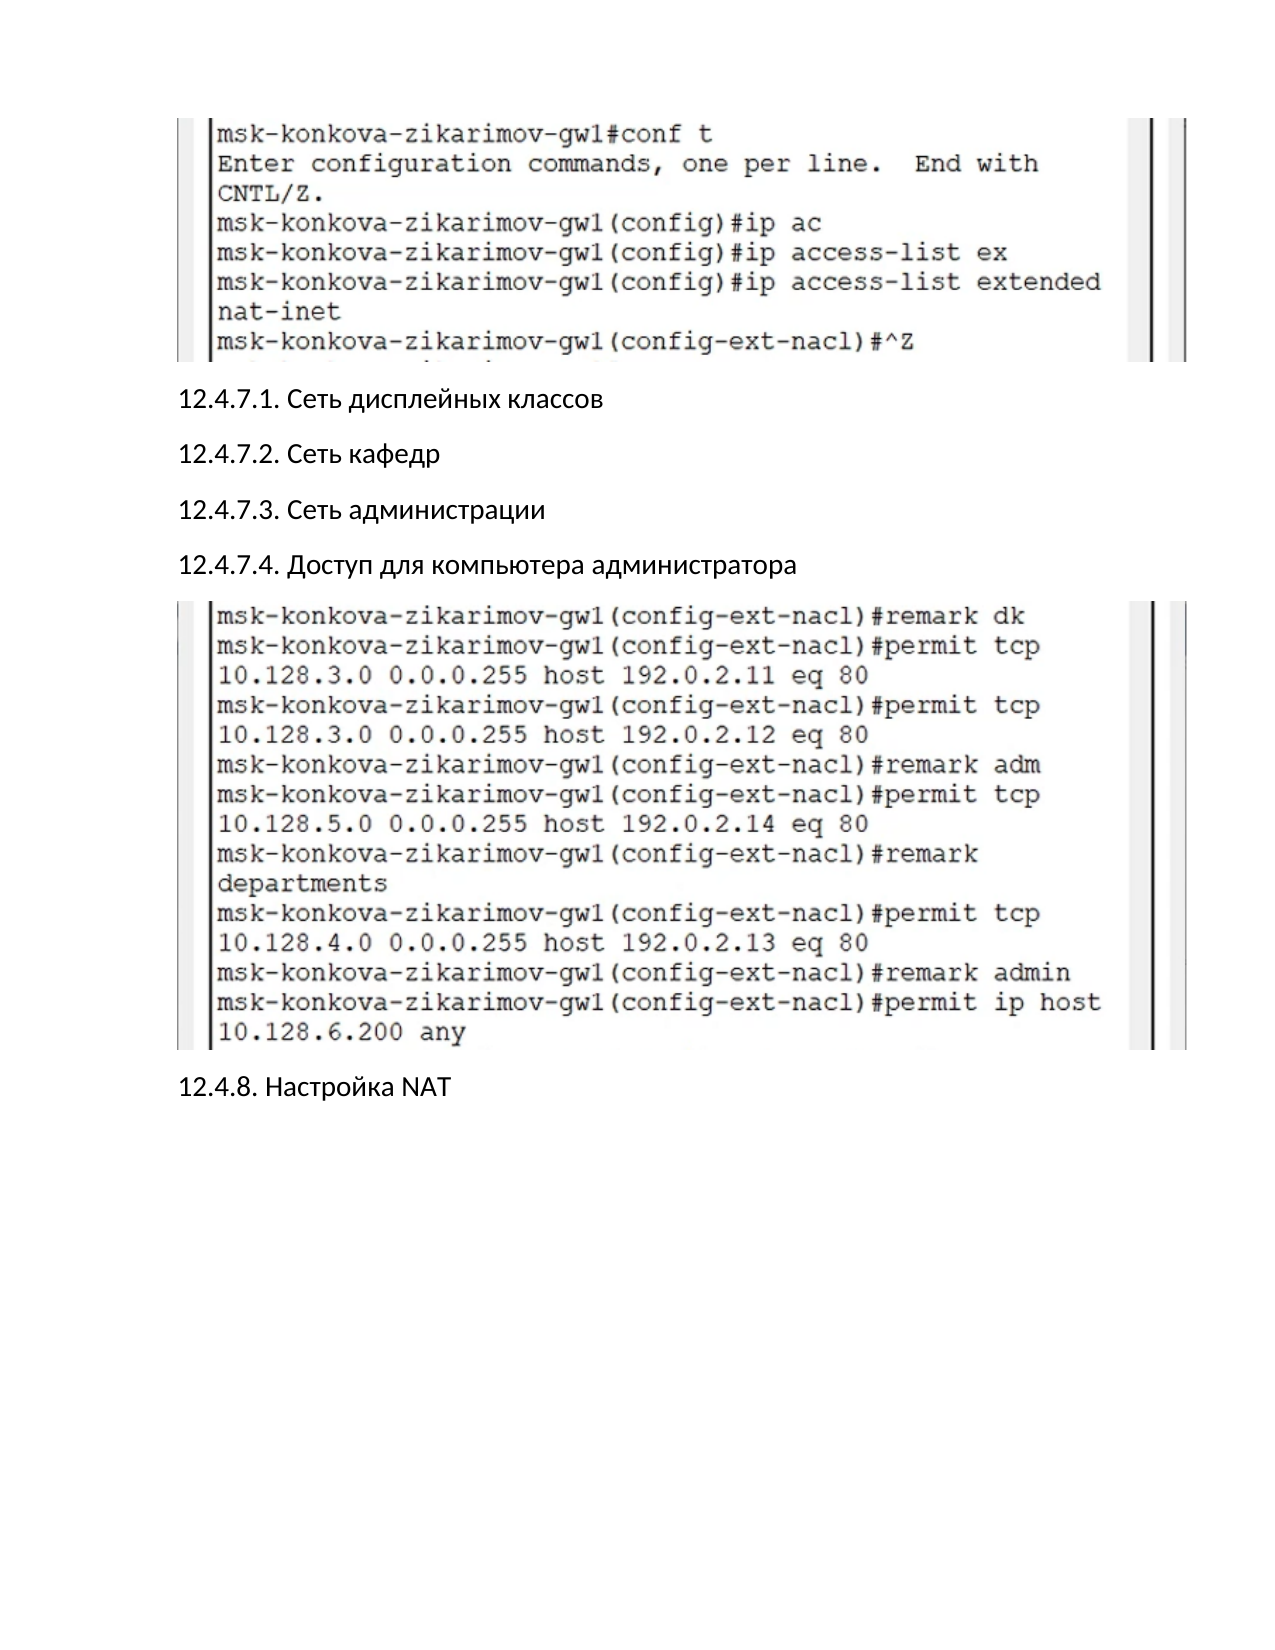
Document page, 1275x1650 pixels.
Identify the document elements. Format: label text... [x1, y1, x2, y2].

text 12.4.7.2. Сеть кафедр [177, 436, 1186, 471]
picture [177, 118, 1187, 362]
text 12.4.7.1. Сеть дисплейных классов [177, 381, 1186, 416]
picture [177, 601, 1187, 1050]
text 12.4.7.3. Сеть администрации [177, 491, 1186, 526]
text 12.4.7.4. Доступ для компьютера администратора [177, 546, 1186, 581]
text 12.4.8. Настройка NAT [177, 1068, 1186, 1104]
